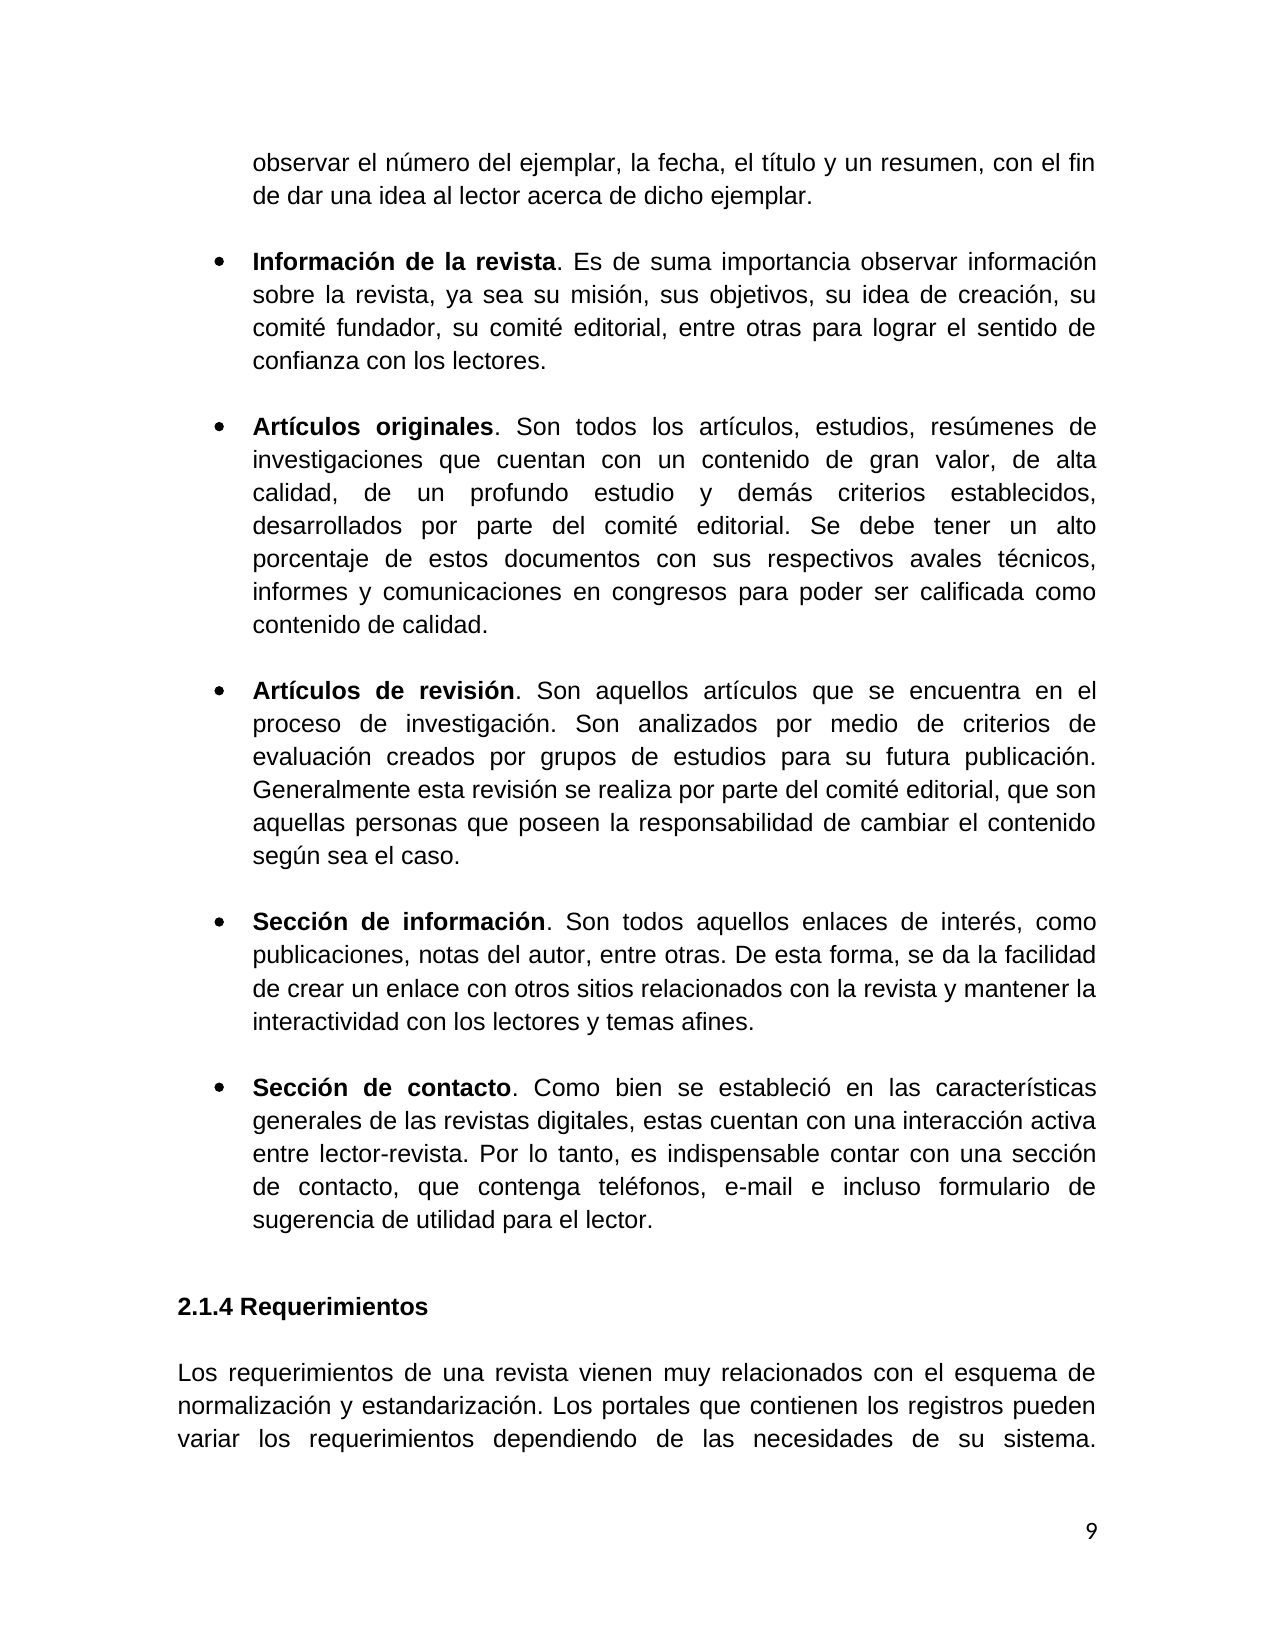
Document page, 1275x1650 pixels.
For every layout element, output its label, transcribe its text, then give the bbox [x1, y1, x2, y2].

list Sección de contacto. Como bien se estableció en las características generales de las revistas digitales, estas cuentan con una interacción activa entre lector-revista. Por lo tanto, es indispensable contar con una sección de contacto, que contenga teléfonos, e-mail e incluso formulario de sugerencia de utilidad para el lector. [215, 1073, 1098, 1233]
list Información de la revista. Es de suma importancia observar información sobre la revista, ya sea su misión, sus objetivos, su idea de creación, su comité fundador, su comité editorial, entre otras para lograr el sentido de confianza con los lectores. [215, 247, 1098, 374]
list Artículos de revisión. Son aquellos artículos que se encuentra en el proceso de investigación. Son analizados por medio de criterios de evaluación creados por grupos de estudios para su futura publicación. Generalmente esta revisión se realiza por parte del comité editorial, que son aquellas personas que poseen la responsabilidad de cambiar el contenido según sea el caso. [215, 676, 1098, 870]
subtitle 2.1.4 Requerimientos [177, 1292, 1098, 1320]
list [215, 148, 1098, 209]
list Artículos originales. Son todos los artículos, estudios, resúmenes de investigaciones que cuentan con un contenido de gran valor, de alta calidad, de un profundo estudio y demás criterios establecidos, desarrollados por parte del comité editorial. Se debe tener un alto porcentaje de estos documentos con sus respectivos avales técnicos, informes y comunicaciones en congresos para poder ser calificada como contenido de calidad. [215, 412, 1098, 639]
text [177, 1358, 1098, 1452]
list Sección de información. Son todos aquellos enlaces de interés, como publicaciones, notas del autor, entre otras. De esta forma, se da la facilidad de crear un enlace con otros sitios relacionados con la revista y mantener la interactividad con los lectores y temas afines. [215, 907, 1098, 1035]
